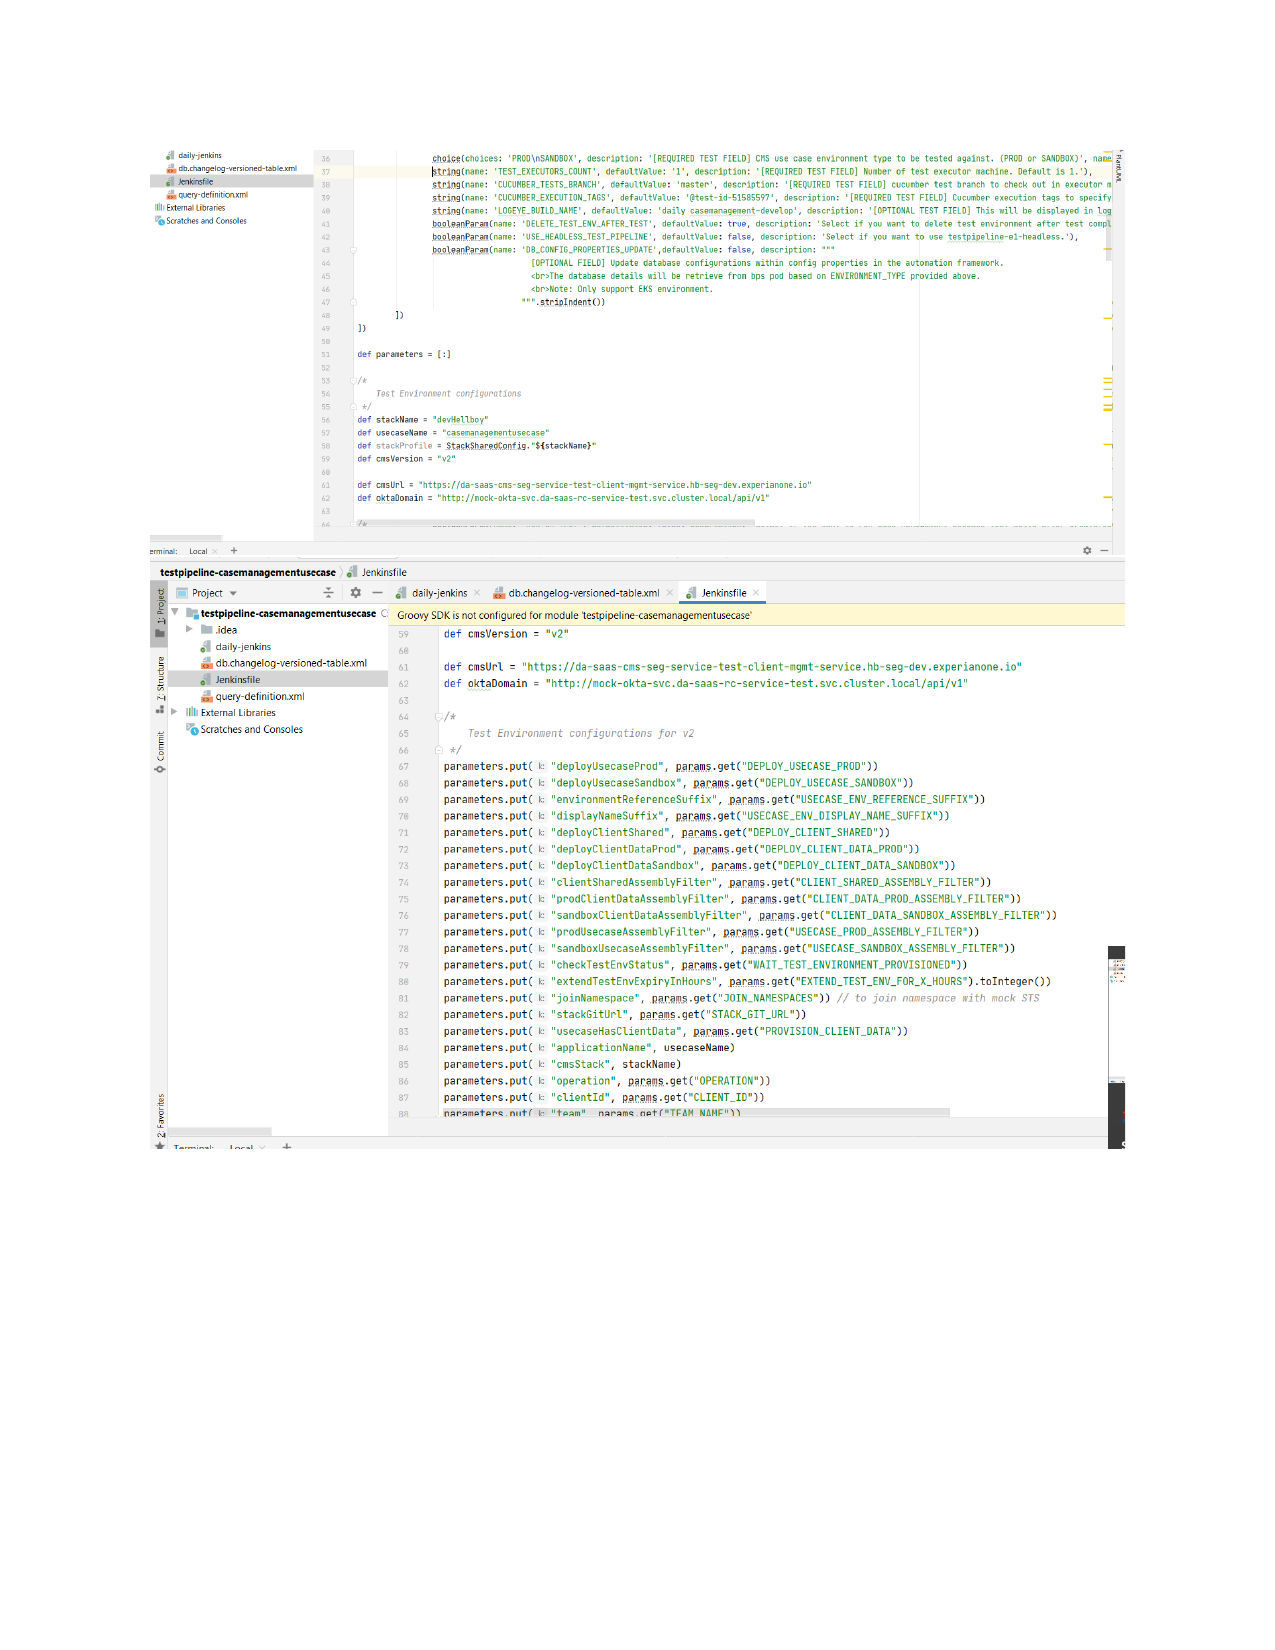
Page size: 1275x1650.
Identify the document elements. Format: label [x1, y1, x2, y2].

picture [150, 557, 1125, 1149]
picture [150, 150, 1125, 555]
